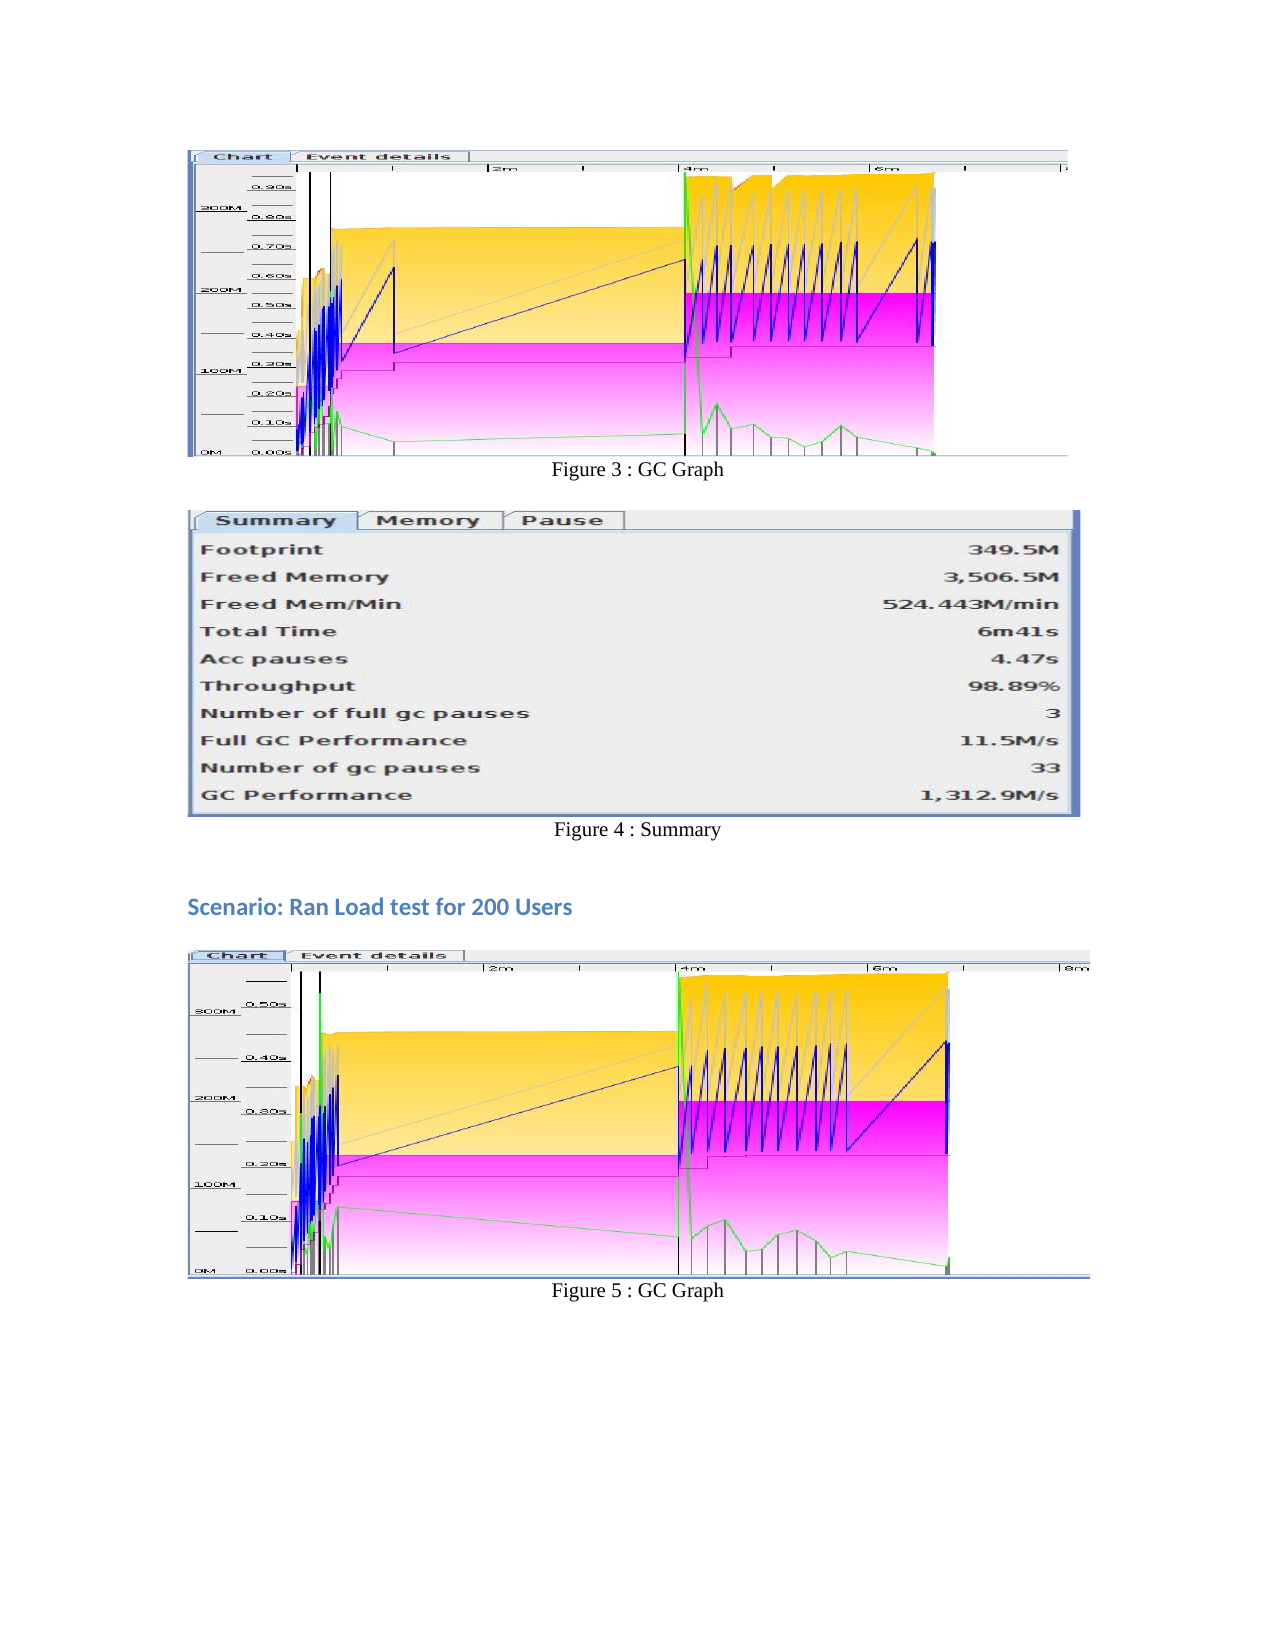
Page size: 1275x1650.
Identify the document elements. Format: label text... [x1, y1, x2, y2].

subtitle Scenario: Ran Load test for 200 Users [187, 891, 1087, 921]
picture [187, 510, 1081, 817]
picture [187, 150, 1068, 457]
picture [187, 950, 1091, 1279]
